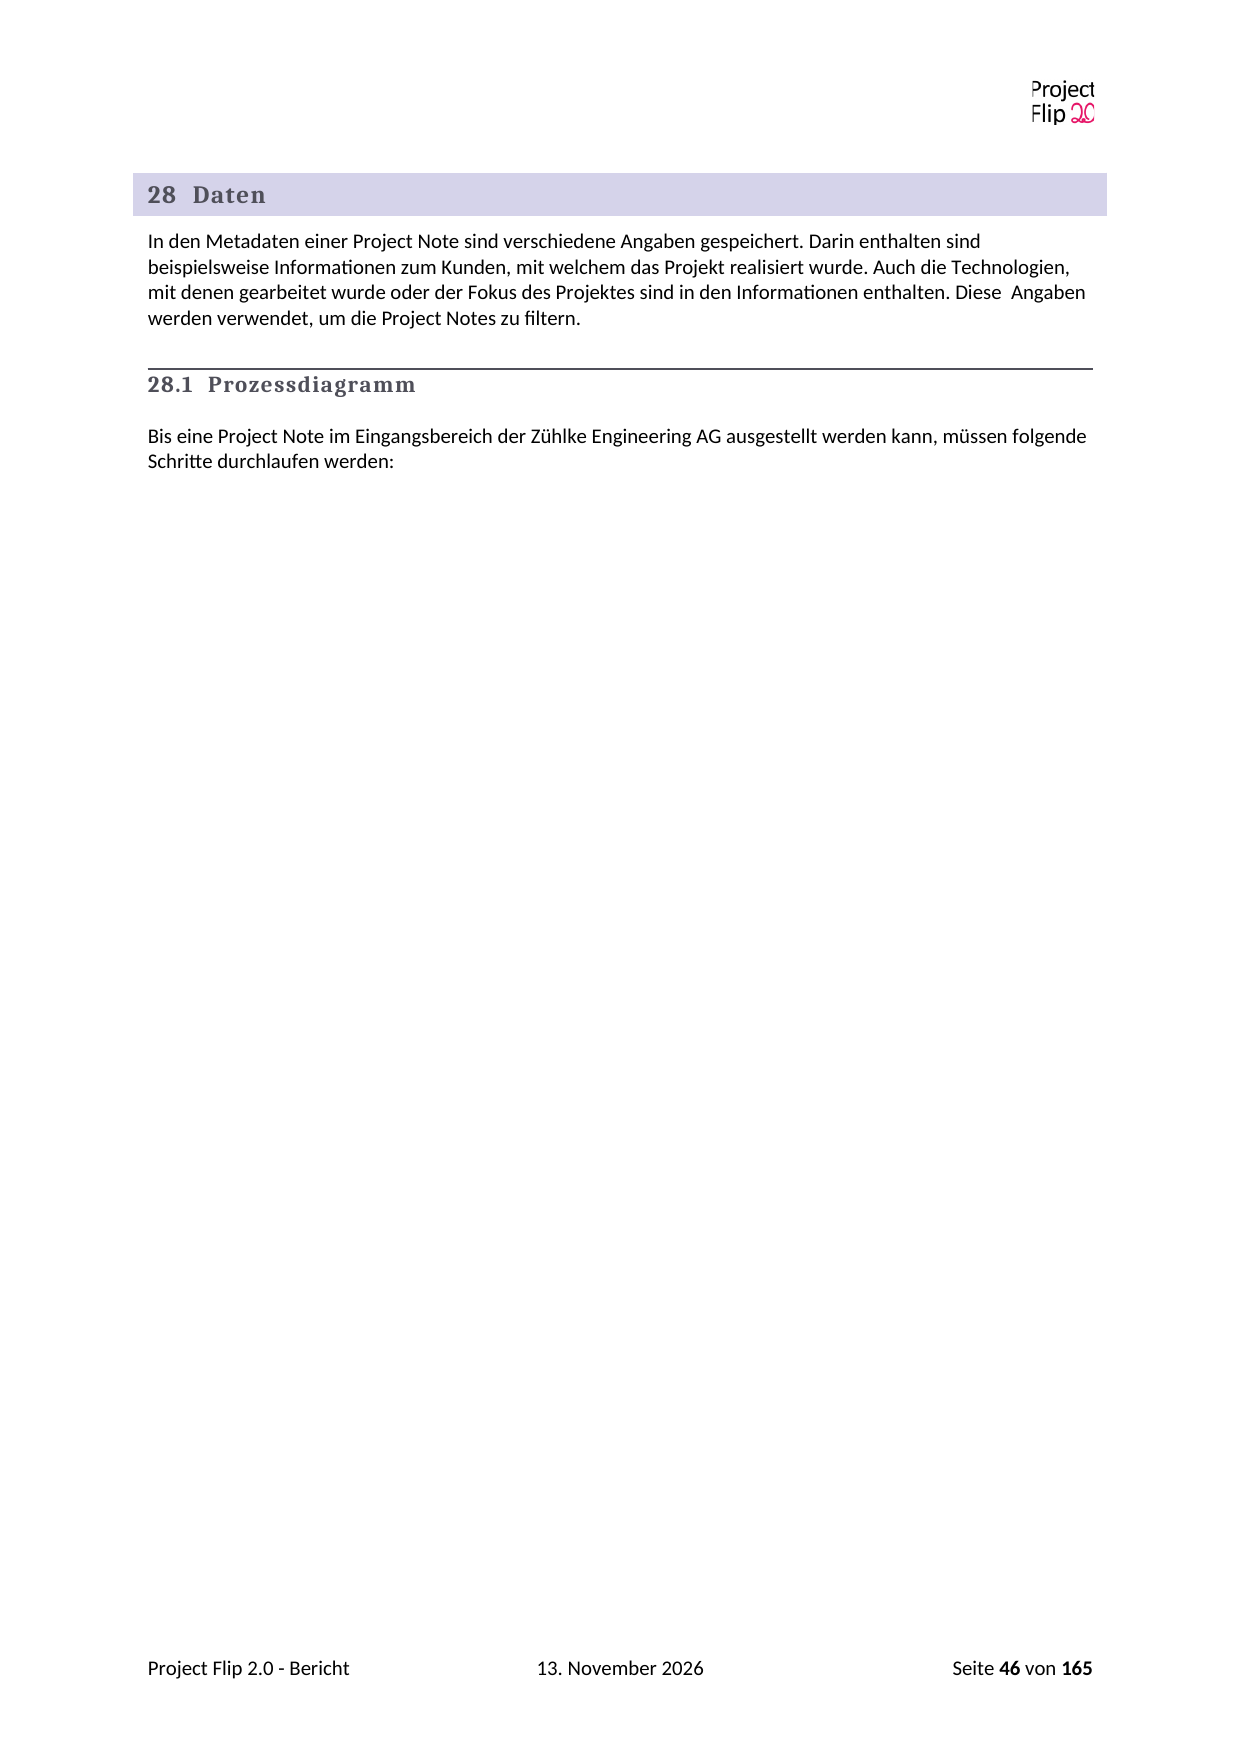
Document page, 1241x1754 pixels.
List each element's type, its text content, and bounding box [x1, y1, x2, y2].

subtitle Prozessdiagramm [148, 370, 1093, 398]
picture [1081, 79, 1097, 124]
text Bis eine Project Note im Eingangsbereich der Zühlke Engineering AG ausgestellt werden kann, müssen folgende Schritte durchlaufen werden: [148, 423, 1093, 474]
subtitle Daten [139, 179, 1101, 210]
text In den Metadaten einer Project Note sind verschiedene Angaben gespeichert. Darin enthalten sind beispielsweise Informationen zum Kunden, mit welchem das Projekt realisiert wurde. Auch die Technologien, mit denen gearbeitet wurde oder der Fokus des Projektes sind in den Informationen enthalten. Diese Angaben werden verwendet, um die Project Notes zu filtern. [148, 228, 1093, 330]
